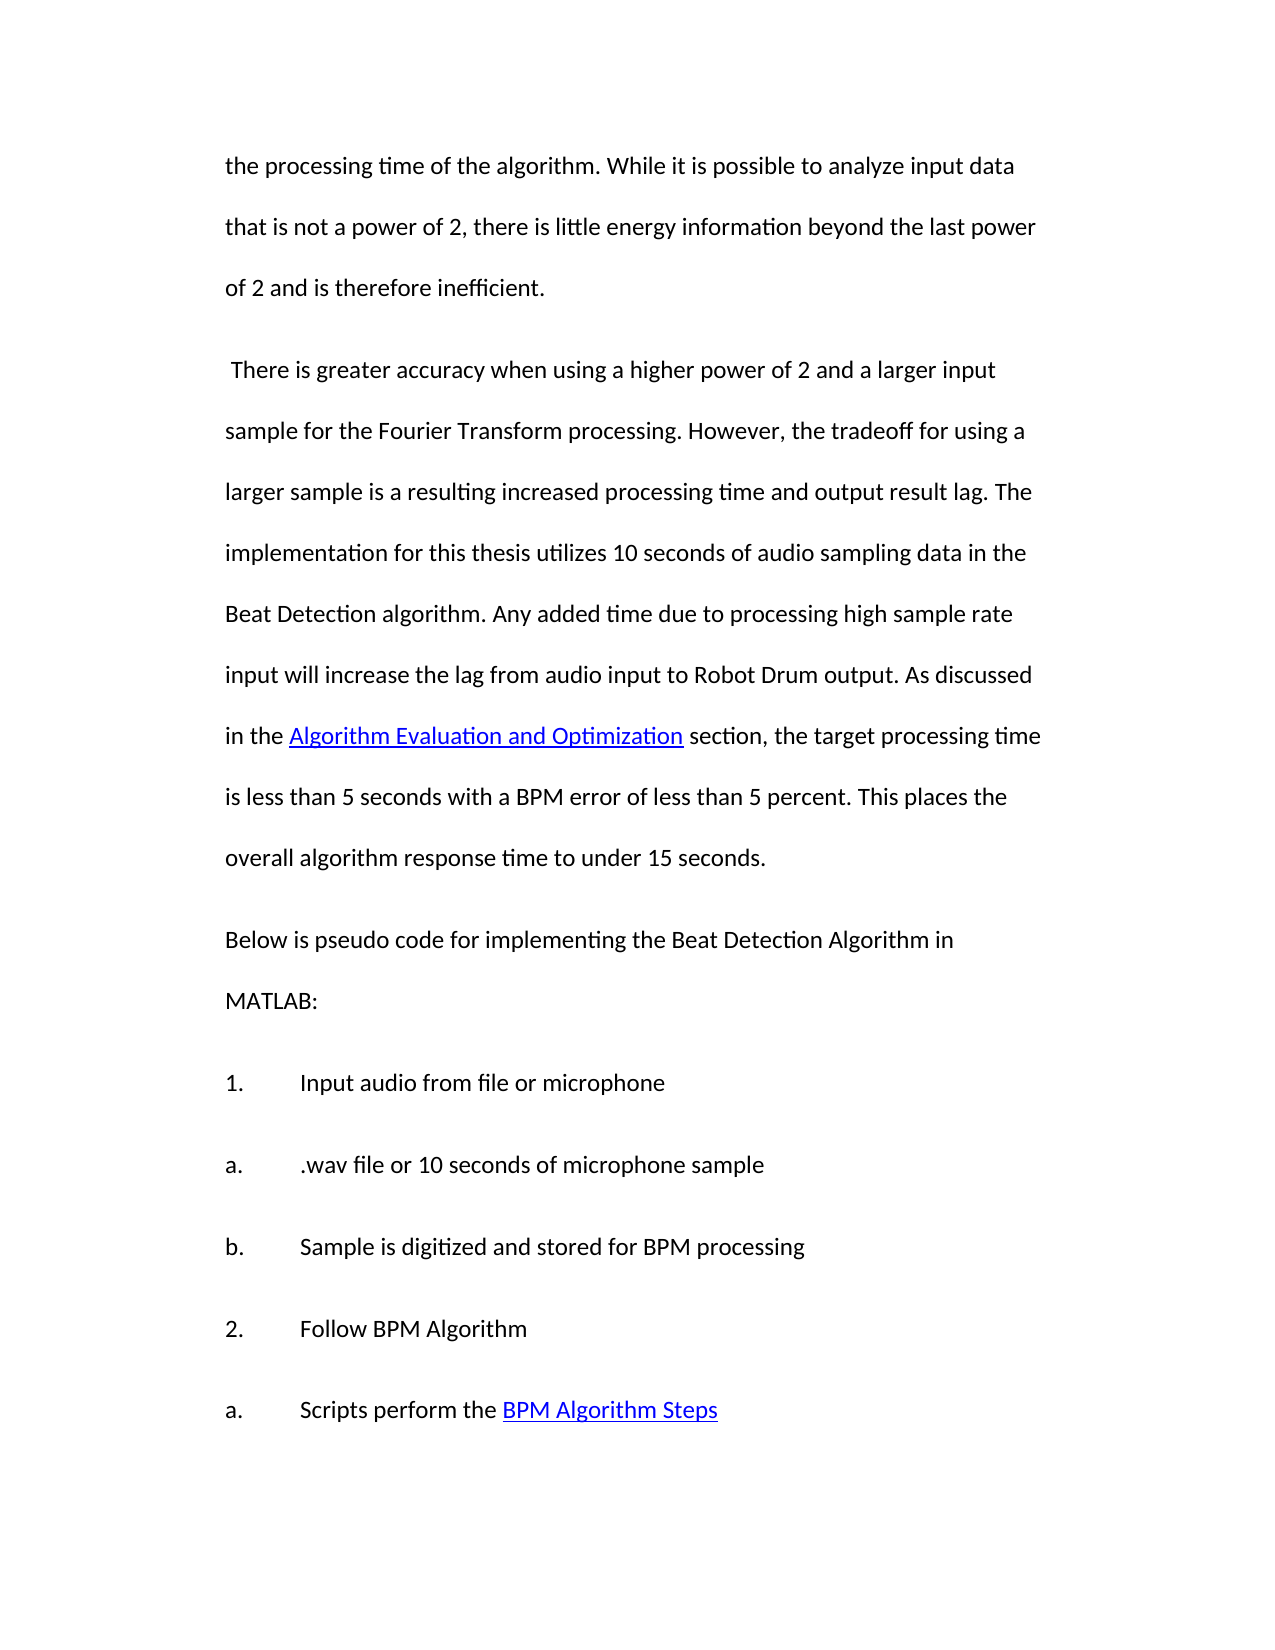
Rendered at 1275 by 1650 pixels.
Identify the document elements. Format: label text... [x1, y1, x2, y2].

list Scripts perform the BPM Algorithm Steps [225, 1394, 1050, 1425]
text Below is pseudo code for implementing the Beat Detection Algorithm in MATLAB: [225, 924, 1050, 1016]
list Follow BPM Algorithm [225, 1313, 1050, 1343]
list Input audio from file or microphone [225, 1067, 1050, 1098]
list .wav file or 10 seconds of microphone sample [225, 1149, 1050, 1179]
text There is greater accuracy when using a higher power of 2 and a larger input sample for the Fourier Transform processing. However, the tradeoff for using a larger sample is a resulting increased processing time and output result lag. The implementation for this thesis utilizes 10 seconds of audio sampling data in the Beat Detection algorithm. Any added time due to processing high sample rate input will increase the lag from audio input to Robot Drum output. As discussed in the Algorithm Evaluation and Optimization section, the target processing time is less than 5 seconds with a BPM error of less than 5 percent. This places the overall algorithm response time to under 15 seconds. [225, 354, 1050, 873]
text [225, 150, 1050, 303]
list Sample is digitized and stored for BPM processing [225, 1231, 1050, 1261]
